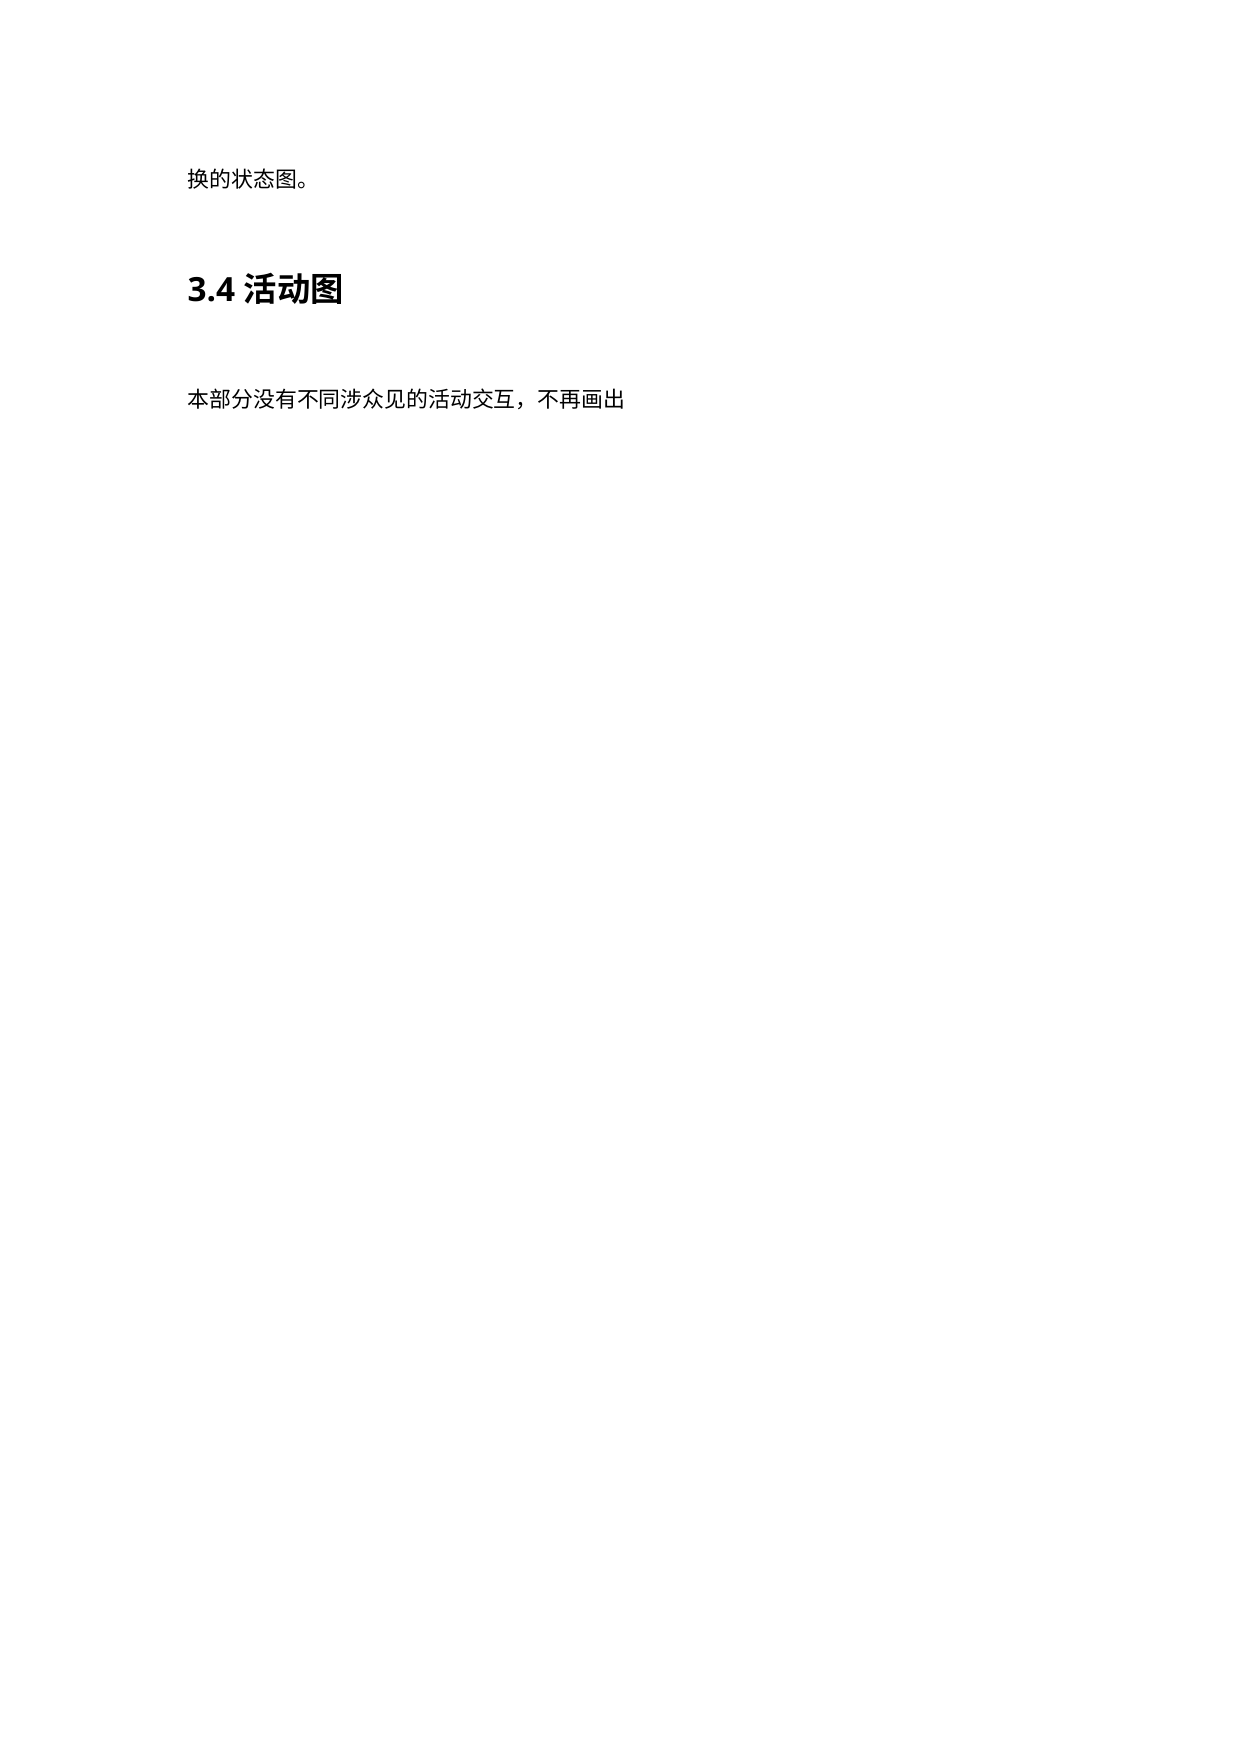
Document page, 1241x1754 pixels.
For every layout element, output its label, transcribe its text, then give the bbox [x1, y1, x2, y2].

text 本部分没有不同涉众见的活动交互，不再画出 [187, 381, 1053, 414]
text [187, 162, 1053, 194]
subtitle 3.4 活动图 [187, 254, 1053, 319]
